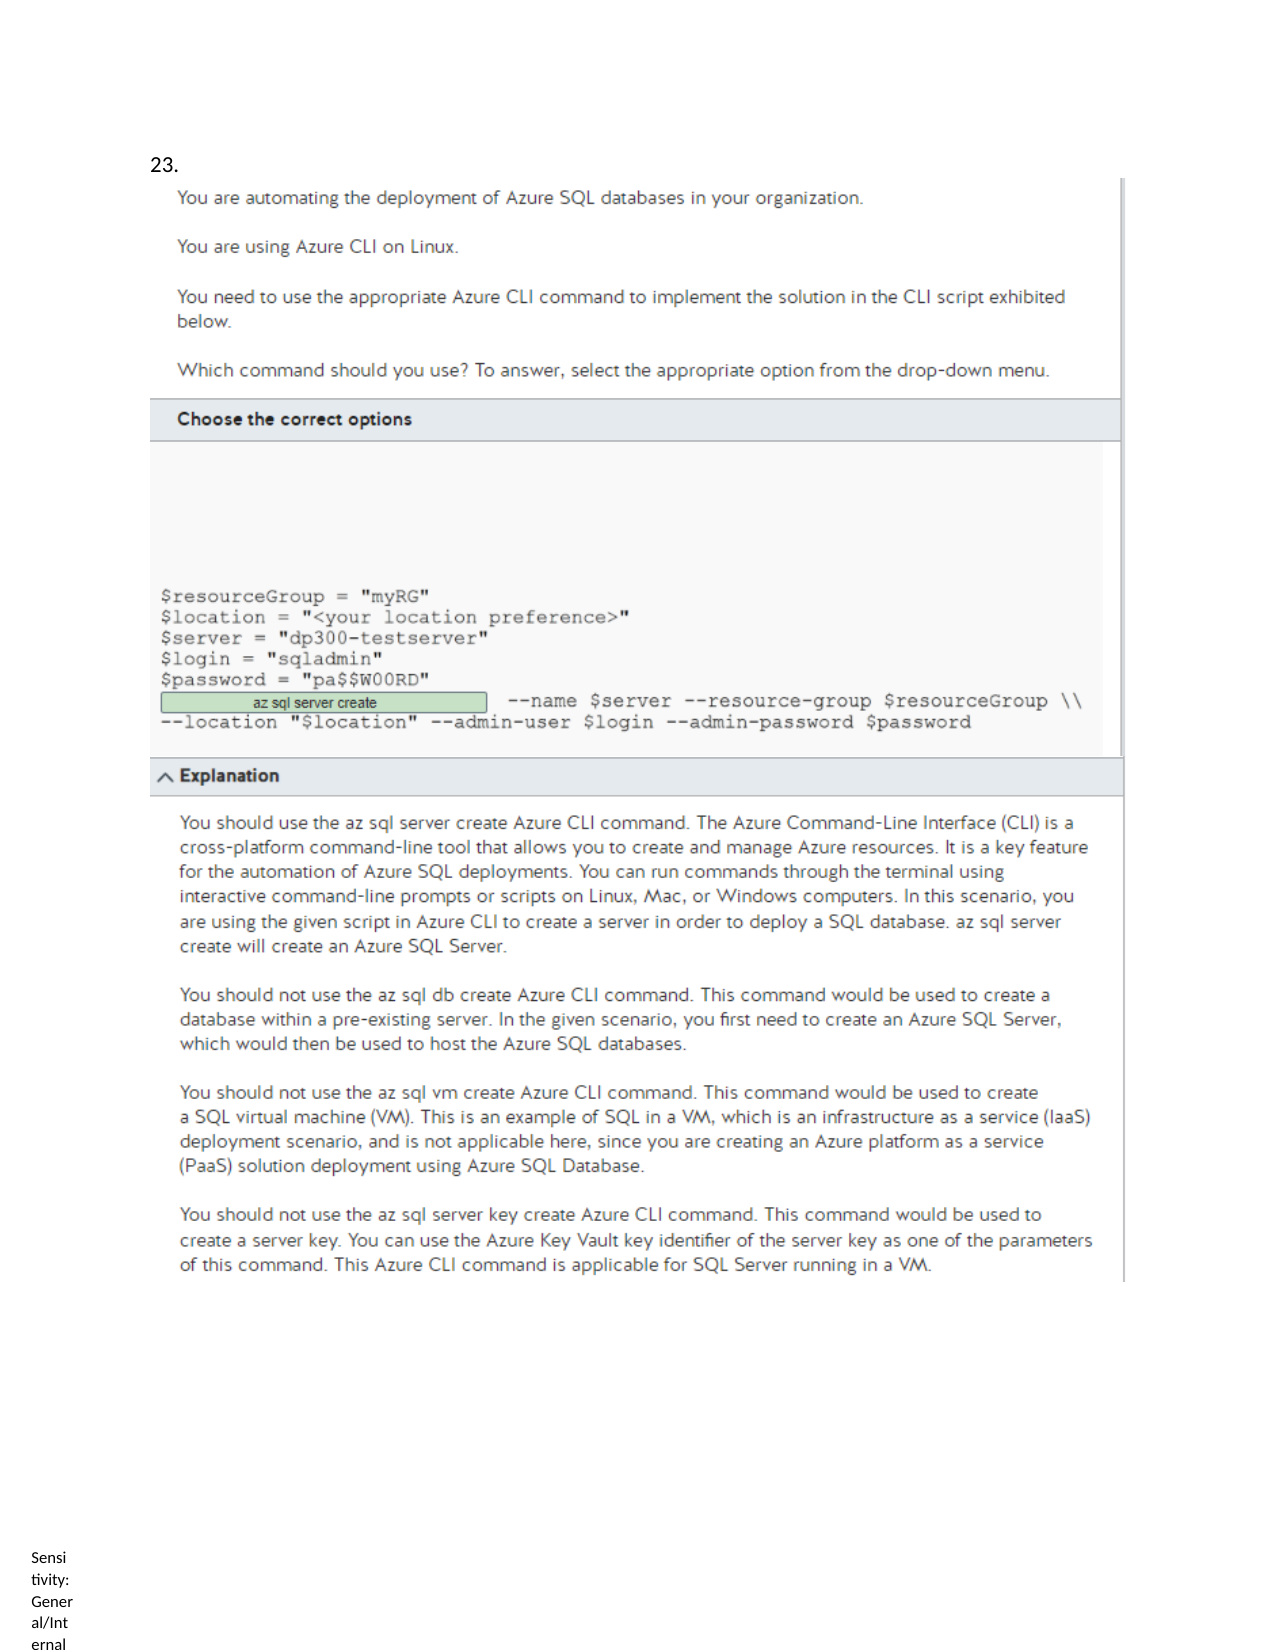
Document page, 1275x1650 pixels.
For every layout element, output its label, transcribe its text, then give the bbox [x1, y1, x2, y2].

picture [150, 178, 1125, 1282]
text 23. [150, 150, 1125, 178]
